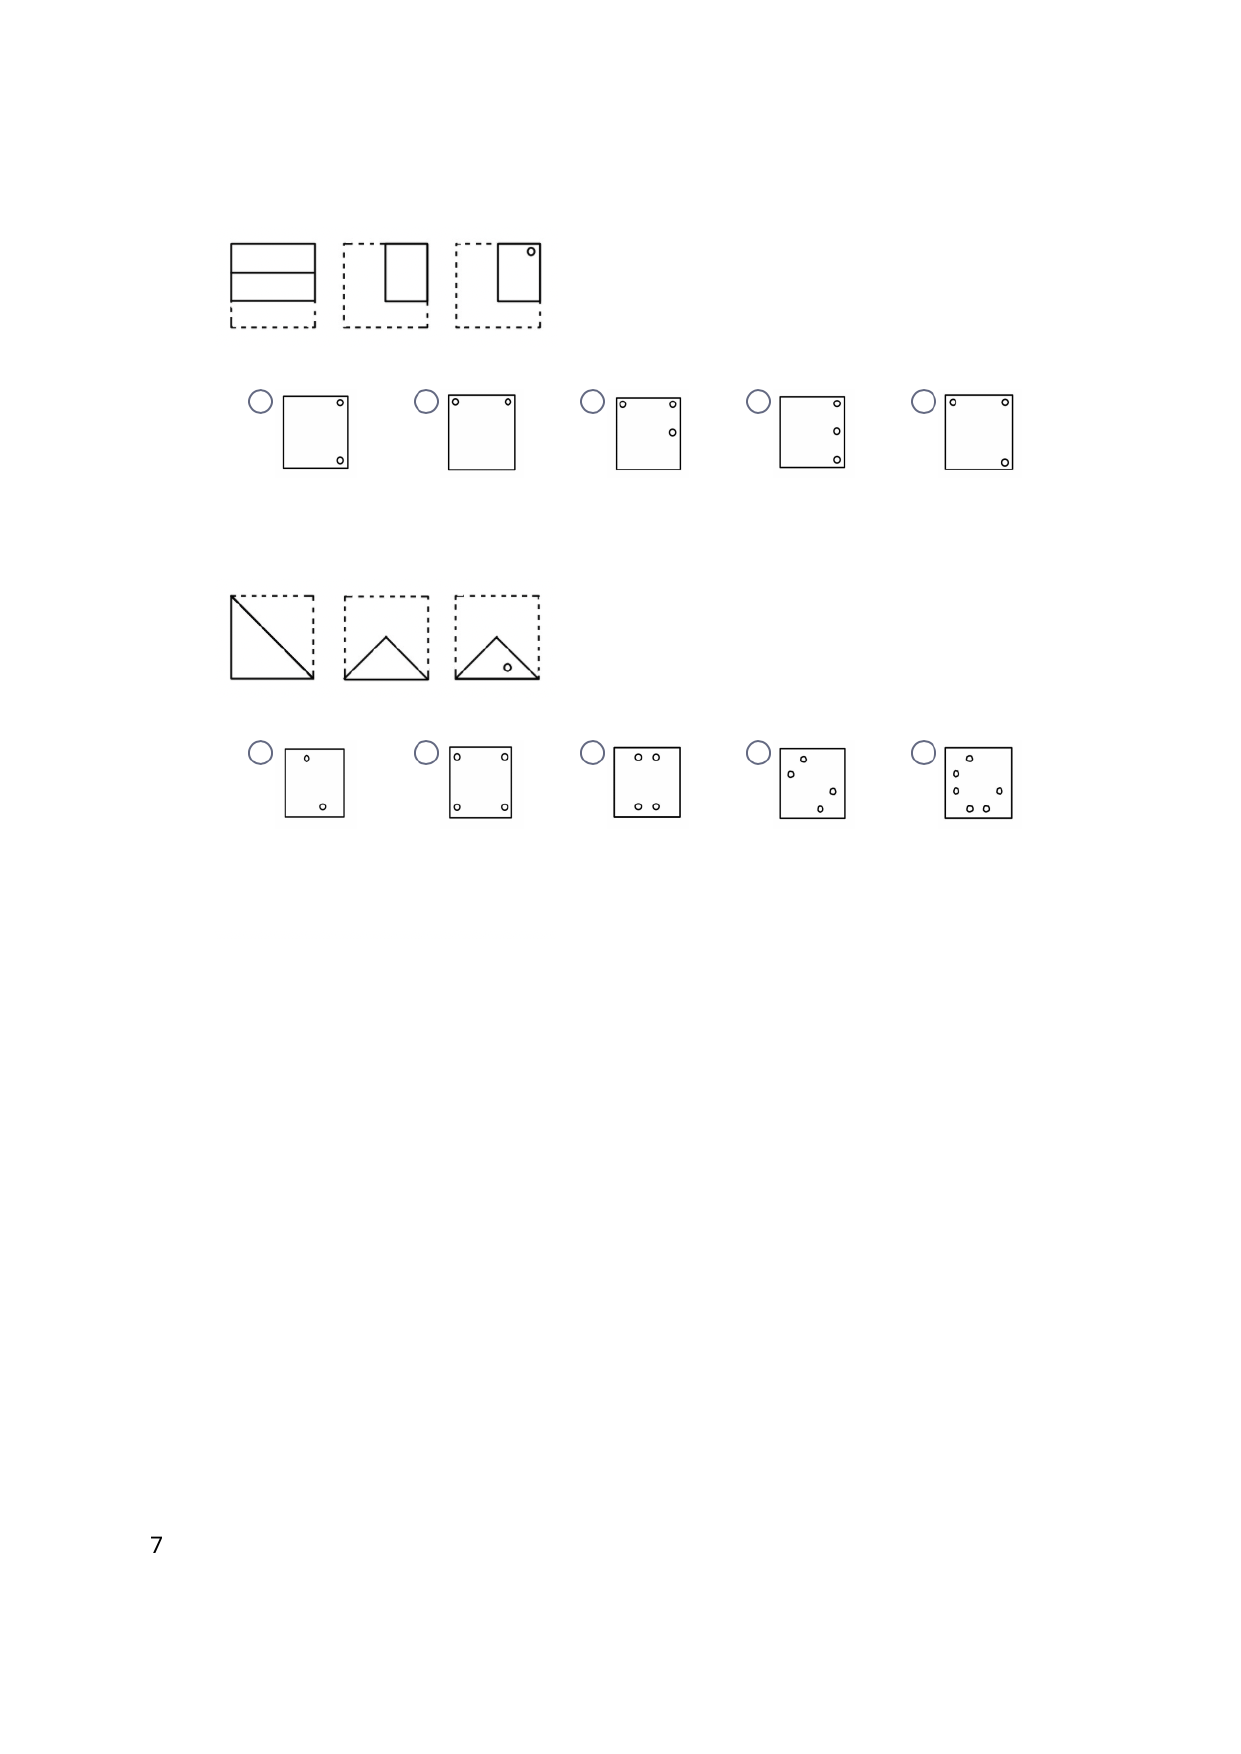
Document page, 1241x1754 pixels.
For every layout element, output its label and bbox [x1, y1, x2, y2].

picture [150, 157, 1090, 939]
